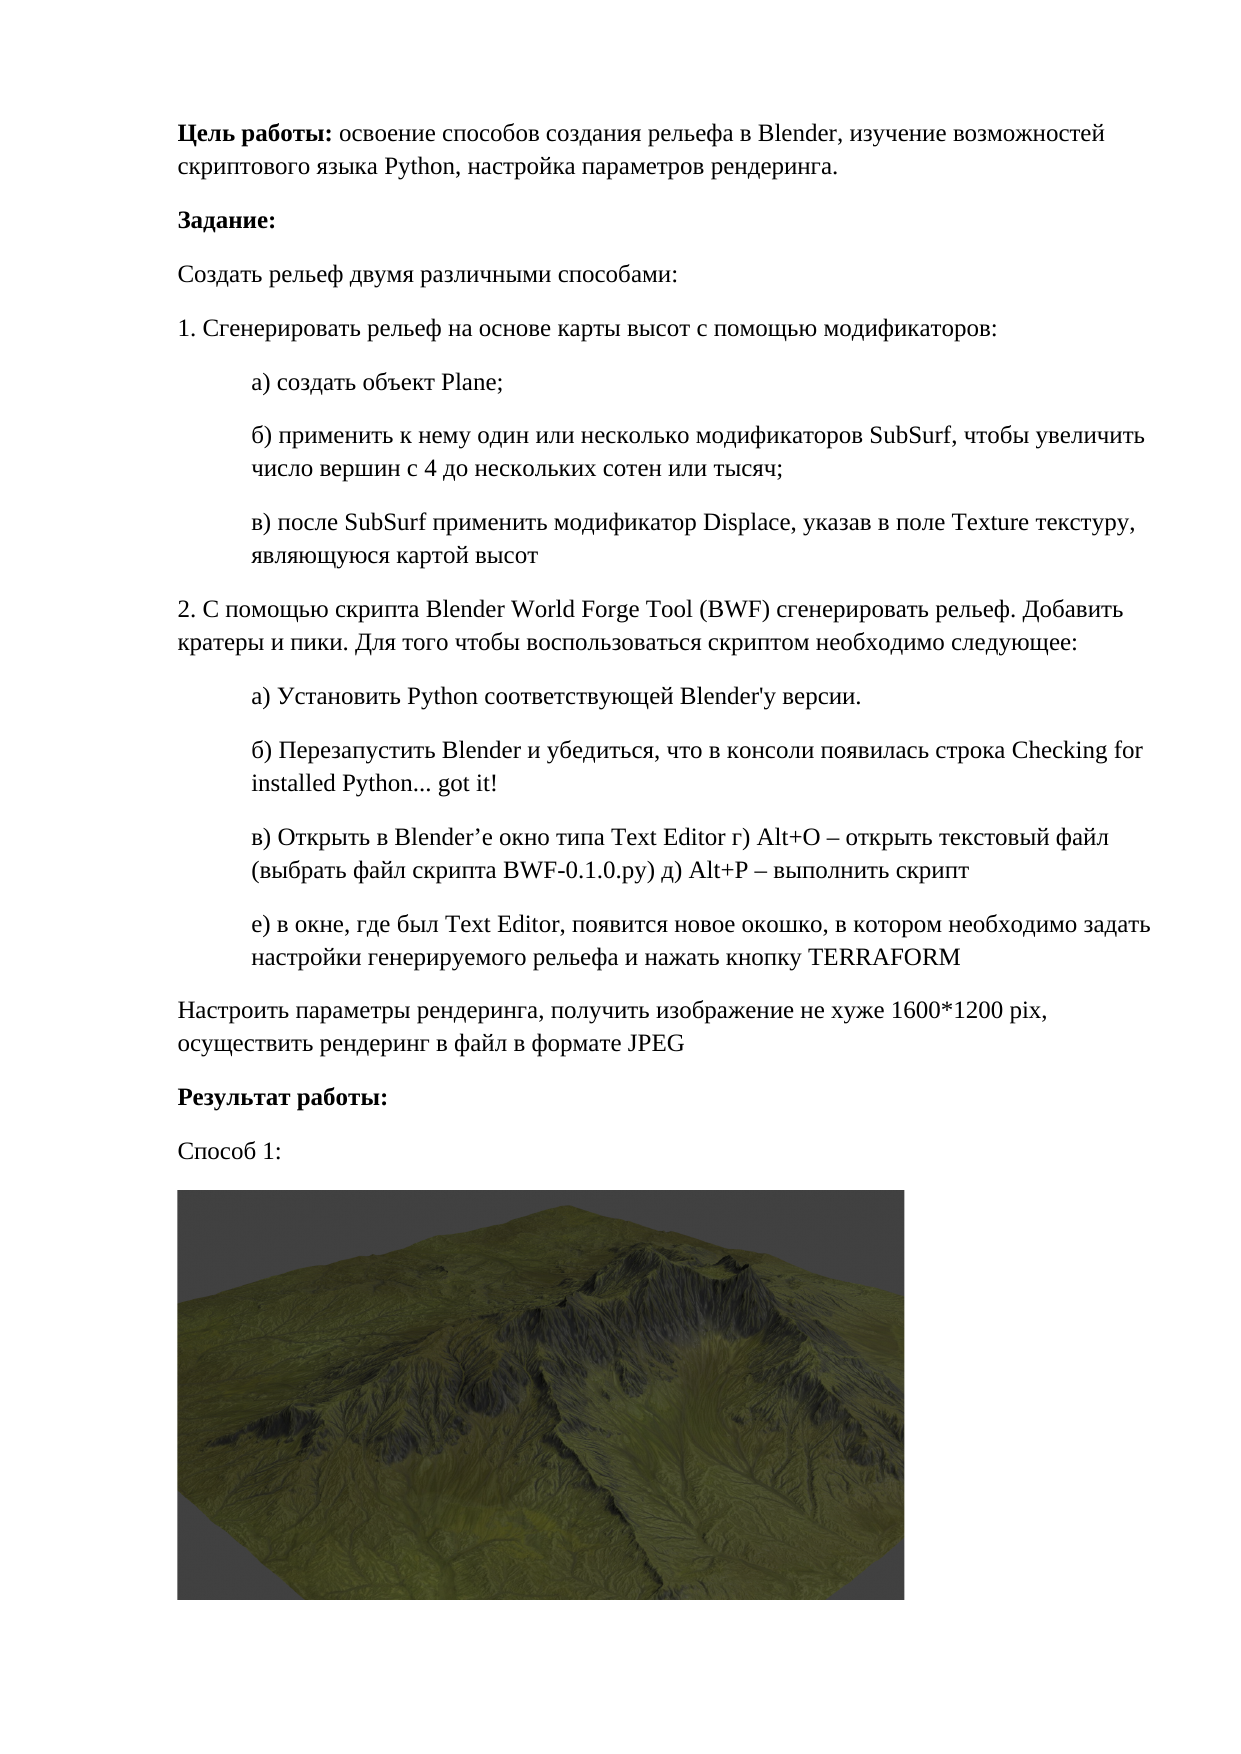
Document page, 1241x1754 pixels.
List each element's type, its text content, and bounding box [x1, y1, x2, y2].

text Результат работы: [177, 1082, 1152, 1111]
text в) после SubSurf применить модификатор Displace, указав в поле Texture текстуру, являющуюся картой высот [251, 507, 1152, 569]
text Настроить параметры рендеринга, получить изображение не хуже 1600*1200 pix, осуществить рендеринг в файл в формате JPEG [177, 996, 1152, 1057]
text Создать рельеф двумя различными способами: [177, 259, 1152, 288]
text в) Открыть в Blender’е окно типа Text Editor г) Alt+O – открыть текстовый файл (выбрать файл скрипта BWF-0.1.0.py) д) Alt+P – выполнить скрипт [251, 822, 1152, 883]
text Цель работы: освоение способов создания рельефа в Blender, изучение возможностей скриптового языка Python, настройка параметров рендеринга. [177, 118, 1152, 180]
text 2. С помощью скрипта Blender World Forge Tool (BWF) сгенерировать рельеф. Добавить кратеры и пики. Для того чтобы воспользоваться скриптом необходимо следующее: [177, 594, 1152, 656]
text а) Установить Python соответствующей Blender'у версии. [251, 681, 1152, 710]
text Задание: [177, 205, 1152, 234]
text 1. Сгенерировать рельеф на основе карты высот с помощью модификаторов: [177, 313, 1152, 341]
text а) создать объект Plane; [251, 367, 1152, 395]
text Способ 1: [177, 1136, 1152, 1165]
text б) применить к нему один или несколько модификаторов SubSurf, чтобы увеличить число вершин с 4 до нескольких сотен или тысяч; [251, 420, 1152, 482]
text б) Перезапустить Blender и убедиться, что в консоли появилась строка Checking for installed Python... got it! [251, 735, 1152, 797]
picture [177, 1190, 905, 1600]
text е) в окне, где был Text Editor, появится новое окошко, в котором необходимо задать настройки генерируемого рельефа и нажать кнопку TERRAFORM [251, 909, 1152, 970]
